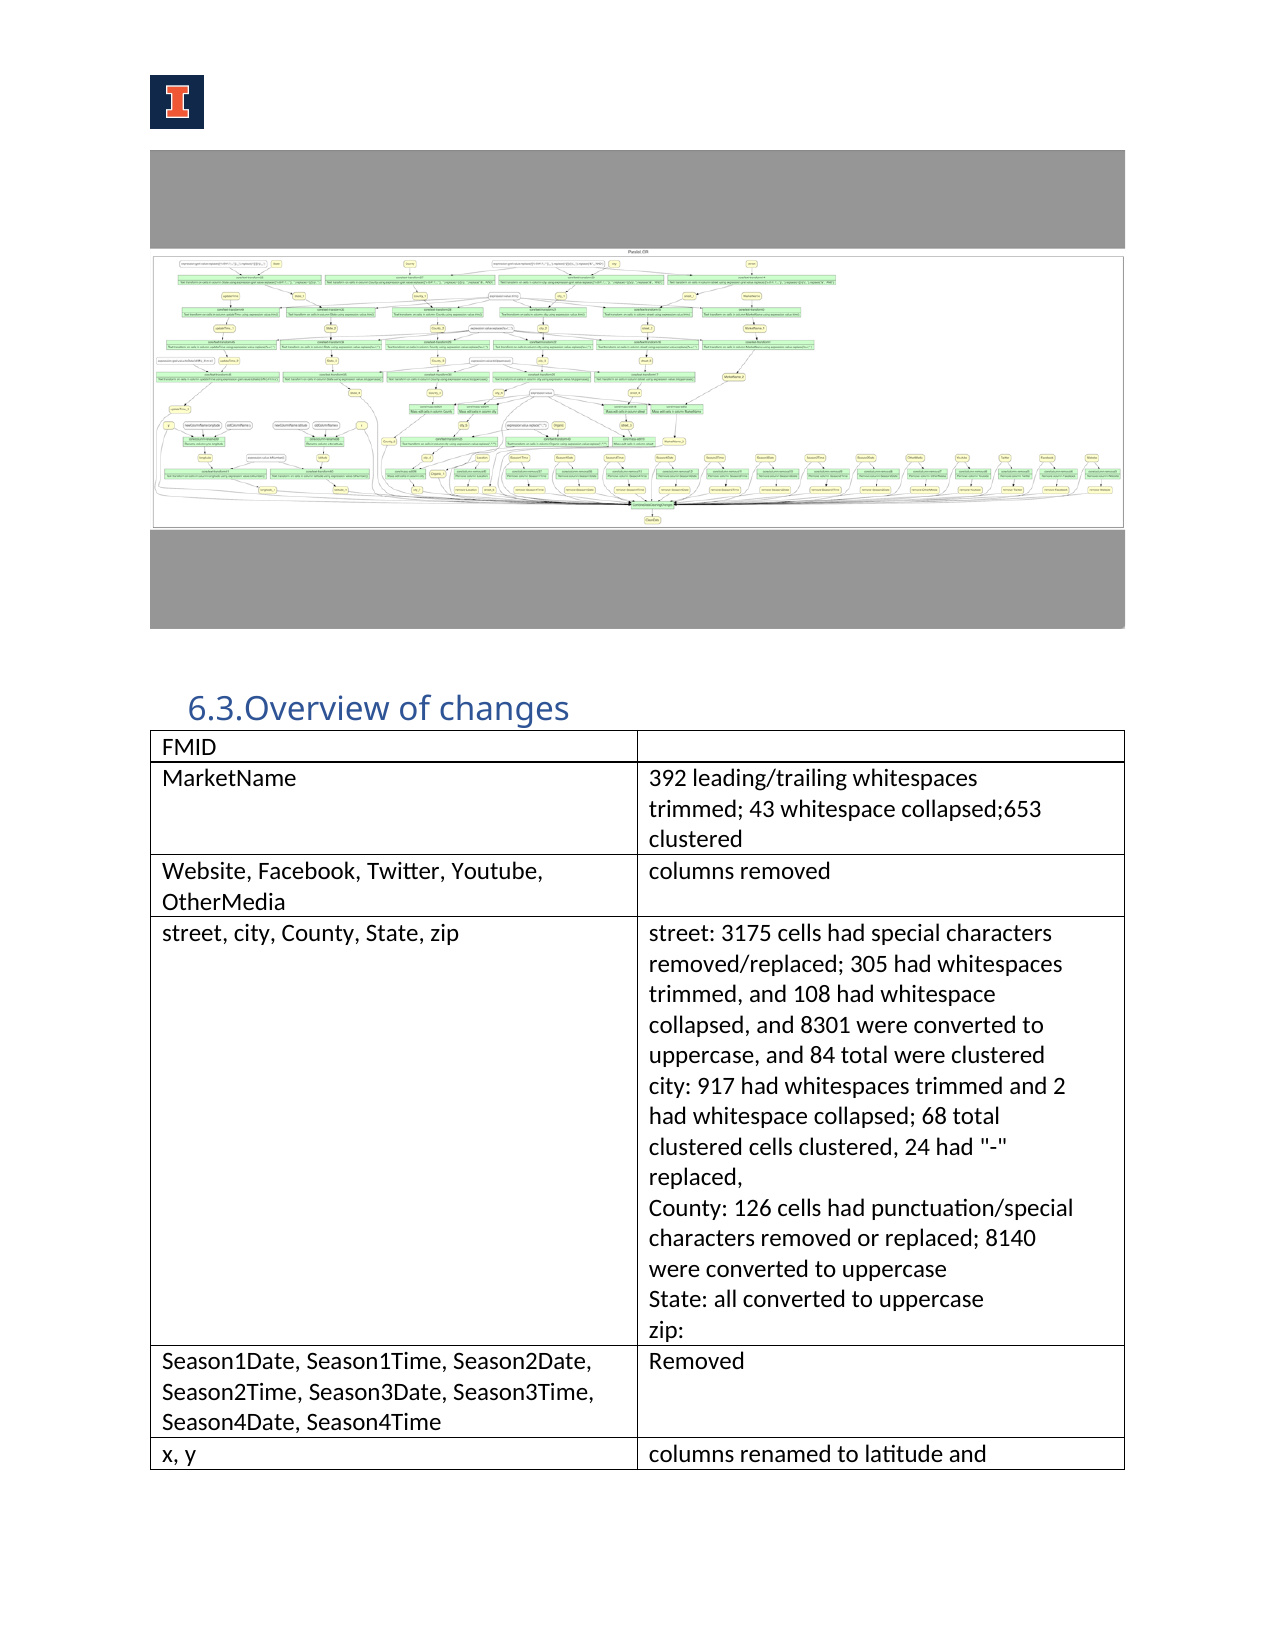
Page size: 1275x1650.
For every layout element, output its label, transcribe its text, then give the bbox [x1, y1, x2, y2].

table_cell 392 leading/trailing whitespaces trimmed; 43 whitespace collapsed;653 clustered [638, 763, 1124, 854]
table_cell MarketName [151, 763, 637, 854]
table_cell columns removed [638, 855, 1124, 916]
table_header FMID [151, 731, 637, 761]
table_cell street: 3175 cells had special characters removed/replaced; 305 had whitespaces trimmed, and 108 had whitespace collapsed, and 8301 were converted to uppercase, and 84 total were clustered city: 917 had whitespaces trimmed and 2 had whitespace collapsed; 68 total clustered cells clustered, 24 had "-" replaced, County: 126 cells had punctuation/special characters removed or replaced; 8140 were converted to uppercase State: all converted to uppercase zip: [638, 917, 1124, 1344]
table_cell Website, Facebook, Twitter, Youtube, OtherMedia [151, 855, 637, 916]
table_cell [638, 1438, 1124, 1469]
picture [150, 75, 204, 129]
table_header [638, 731, 1124, 761]
table_cell x, y [151, 1438, 637, 1469]
subtitle Overview of changes [187, 684, 1125, 730]
picture [150, 150, 1125, 629]
table_cell street, city, County, State, zip [151, 917, 637, 1344]
table_cell Season1Date, Season1Time, Season2Date, Season2Time, Season3Date, Season3Time, Season4Date, Season4Time [151, 1346, 637, 1437]
table_cell Removed [638, 1346, 1124, 1437]
